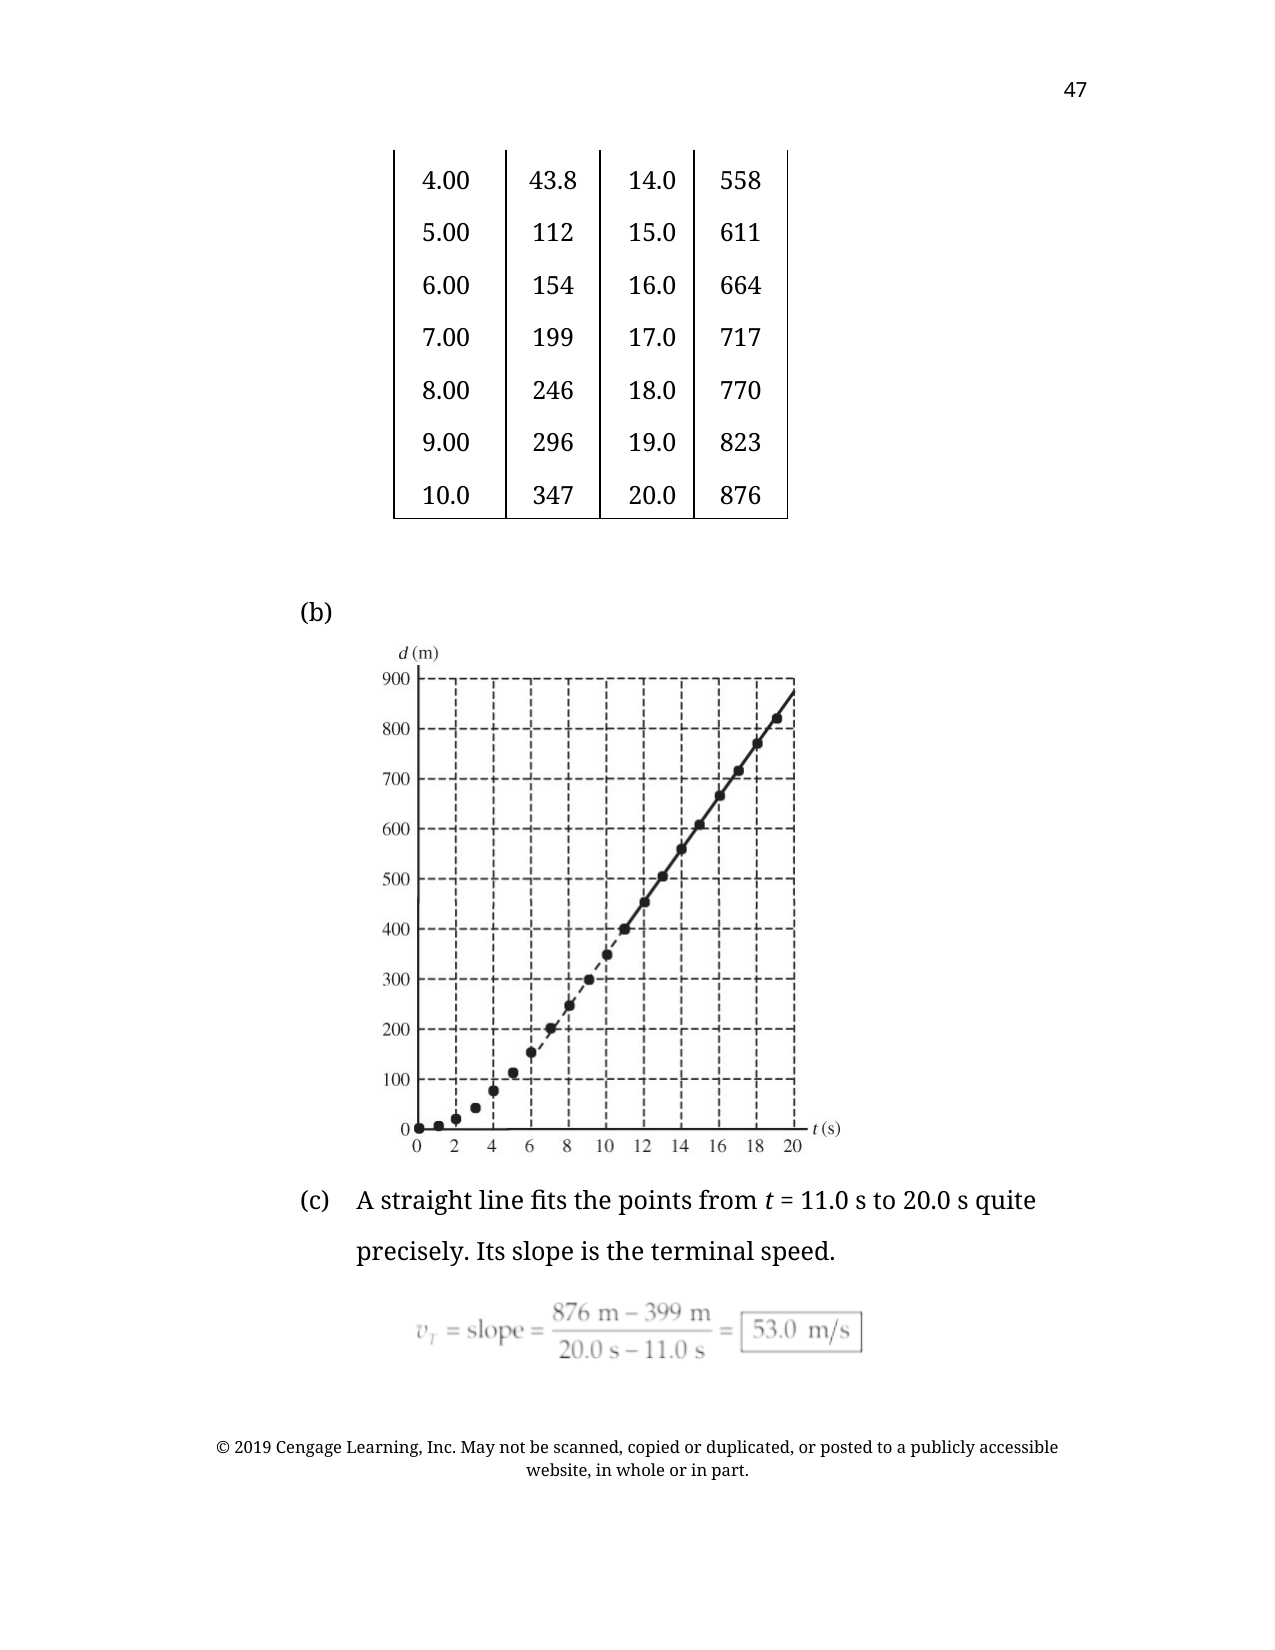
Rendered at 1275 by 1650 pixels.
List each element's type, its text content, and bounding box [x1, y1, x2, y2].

table_cell 823 [695, 413, 787, 465]
table_cell 296 [507, 413, 599, 465]
table_cell 43.8 [507, 150, 599, 202]
table_cell 18.0 [601, 360, 693, 412]
text (c) A straight line fits the points from t = 11.0 s to 20.0 s quite precisely. Its slope is the terminal speed. [187, 1182, 1087, 1268]
table_cell 20.0 [601, 465, 693, 517]
table_cell 611 [695, 203, 787, 255]
table_cell 558 [695, 150, 787, 202]
table_cell 876 [695, 465, 787, 517]
table_cell 7.00 [395, 308, 505, 360]
table_cell 246 [507, 360, 599, 412]
table_cell 8.00 [395, 360, 505, 412]
table_cell 347 [507, 465, 599, 517]
table_cell 19.0 [601, 413, 693, 465]
table_cell 14.0 [601, 150, 693, 202]
table_cell 17.0 [601, 308, 693, 360]
table_cell 5.00 [395, 203, 505, 255]
table_cell 16.0 [601, 255, 693, 307]
table_cell 154 [507, 255, 599, 307]
table_cell 15.0 [601, 203, 693, 255]
table_cell 770 [695, 360, 787, 412]
table_cell 112 [507, 203, 599, 255]
table_cell 664 [695, 255, 787, 307]
picture [382, 643, 841, 1156]
table_cell 4.00 [395, 150, 505, 202]
table_cell 199 [507, 308, 599, 360]
table_cell 717 [695, 308, 787, 360]
table_cell 10.0 [395, 465, 505, 517]
table_cell 6.00 [395, 255, 505, 307]
table_cell 9.00 [395, 413, 505, 465]
